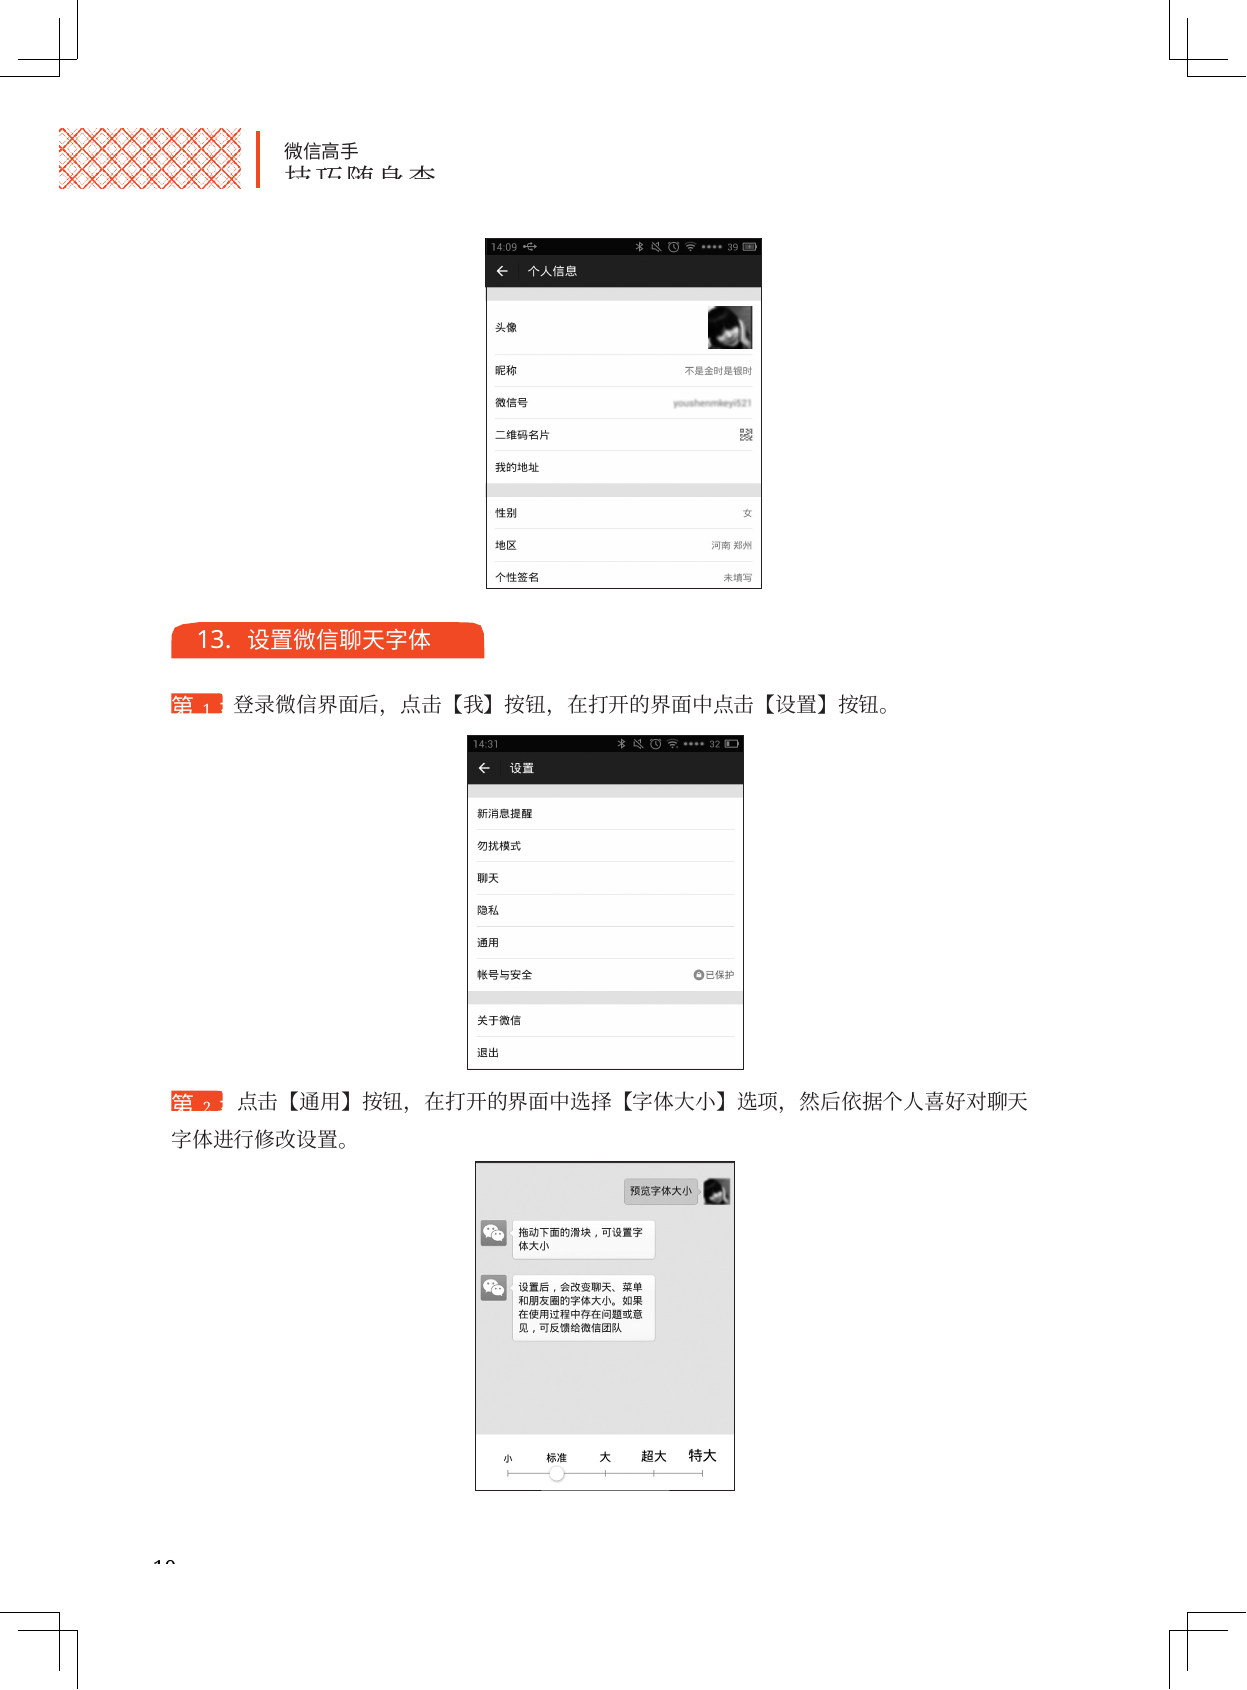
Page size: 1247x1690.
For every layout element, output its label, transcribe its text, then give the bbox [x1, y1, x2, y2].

picture [487, 239, 761, 582]
picture [476, 1162, 734, 1484]
picture [468, 736, 743, 1069]
text 登录微信界面后，点击【我】按钮，在打开的界面中点击【设置】按钮。 [188, 688, 946, 718]
picture [59, 128, 241, 189]
text 点击【通用】按钮，在打开的界面中选择【字体大小】选项，然后依据个人喜好对聊天字体进行修改设置。 [171, 1086, 1041, 1153]
